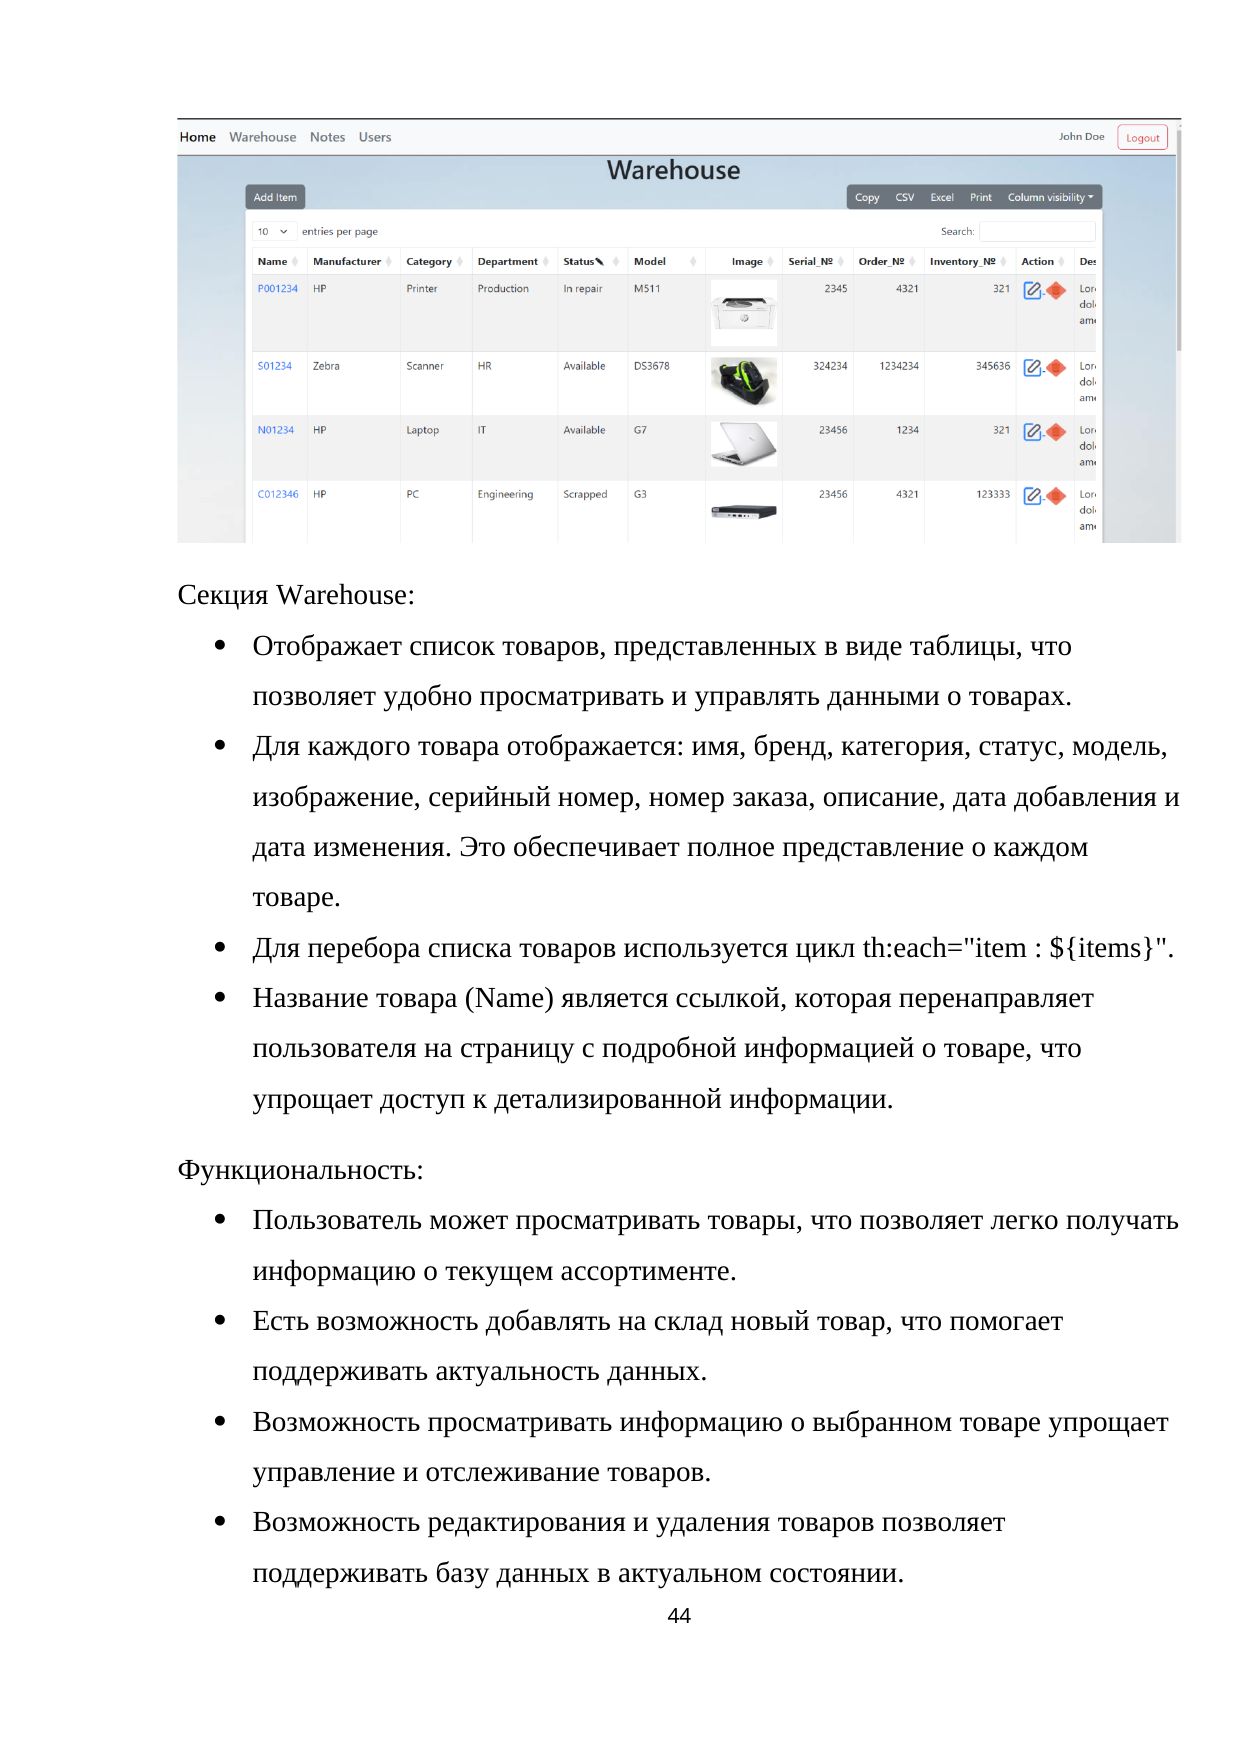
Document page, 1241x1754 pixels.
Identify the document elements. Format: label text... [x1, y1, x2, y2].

list Возможность редактирования и удаления товаров позволяет поддерживать базу данных в актуальном состоянии. [215, 1504, 1181, 1588]
text Функциональность: [177, 1152, 1181, 1186]
list Пользователь может просматривать товары, что позволяет легко получать информацию о текущем ассортименте. [215, 1202, 1181, 1286]
list Есть возможность добавлять на склад новый товар, что помогает поддерживать актуальность данных. [215, 1303, 1181, 1387]
list Для перебора списка товаров используется цикл th:each="item : ${items}". [215, 930, 1181, 963]
list Отображает список товаров, представленных в виде таблицы, что позволяет удобно просматривать и управлять данными о товарах. [215, 628, 1181, 712]
list Возможность просматривать информацию о выбранном товаре упрощает управление и отслеживание товаров. [215, 1404, 1181, 1488]
list Для каждого товара отображается: имя, бренд, категория, статус, модель, изображение, серийный номер, номер заказа, описание, дата добавления и дата изменения. Это обеспечивает полное представление о каждом товаре. [215, 728, 1181, 913]
list Название товара (Name) является ссылкой, которая перенаправляет пользователя на страницу с подробной информацией о товаре, что упрощает доступ к детализированной информации. [215, 980, 1181, 1114]
picture [177, 118, 1182, 543]
text Секция Warehouse: [177, 577, 1181, 611]
